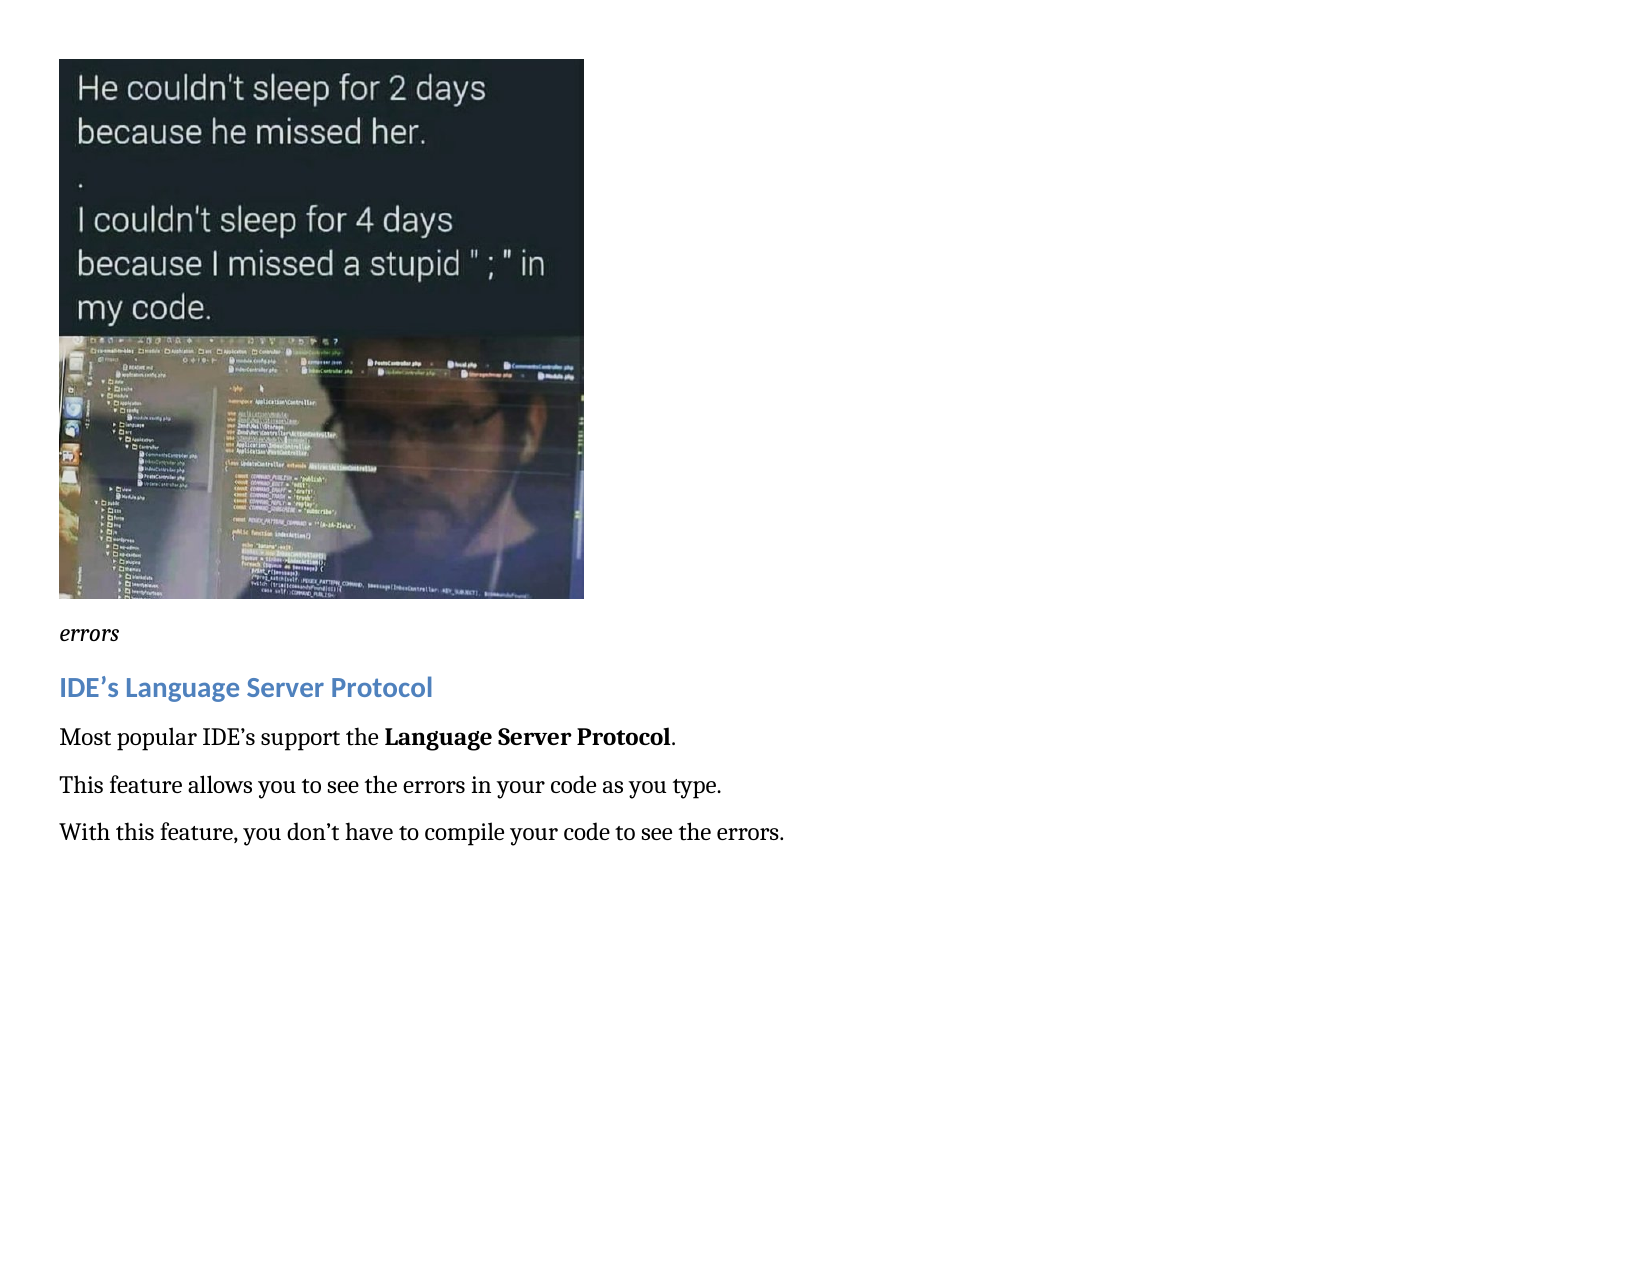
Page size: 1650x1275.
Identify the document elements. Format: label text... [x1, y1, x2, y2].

text With this feature, you don’t have to compile your code to see the errors. [59, 818, 1591, 847]
text Most popular IDE’s support the Language Server Protocol. [59, 723, 1591, 752]
subtitle IDE’s Language Server Protocol [59, 669, 1591, 704]
text This feature allows you to see the errors in your code as you type. [59, 771, 1591, 799]
text errors [59, 619, 1591, 648]
picture [59, 59, 584, 599]
